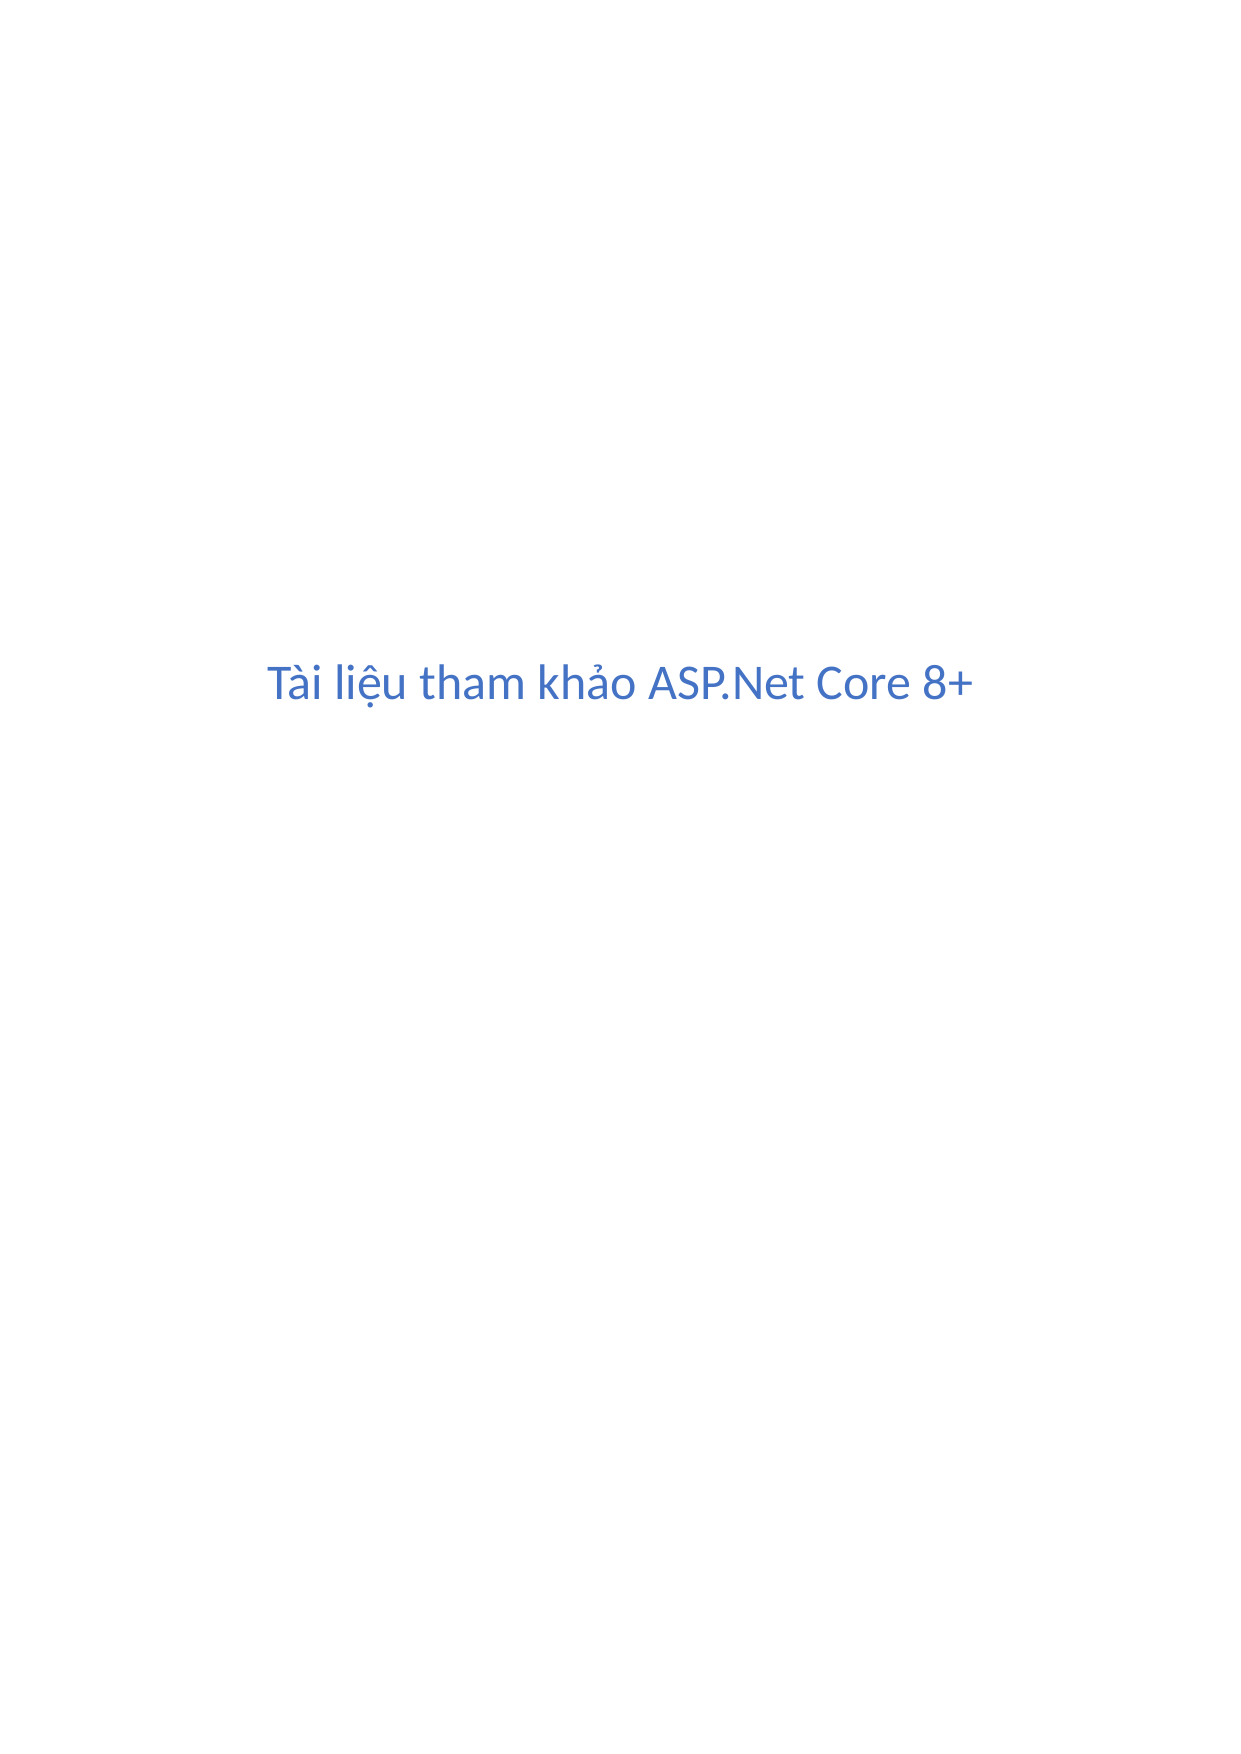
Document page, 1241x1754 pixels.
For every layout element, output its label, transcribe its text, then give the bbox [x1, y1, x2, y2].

text Tài liệu tham khảo ASP.Net Core 8+ [150, 651, 1090, 712]
